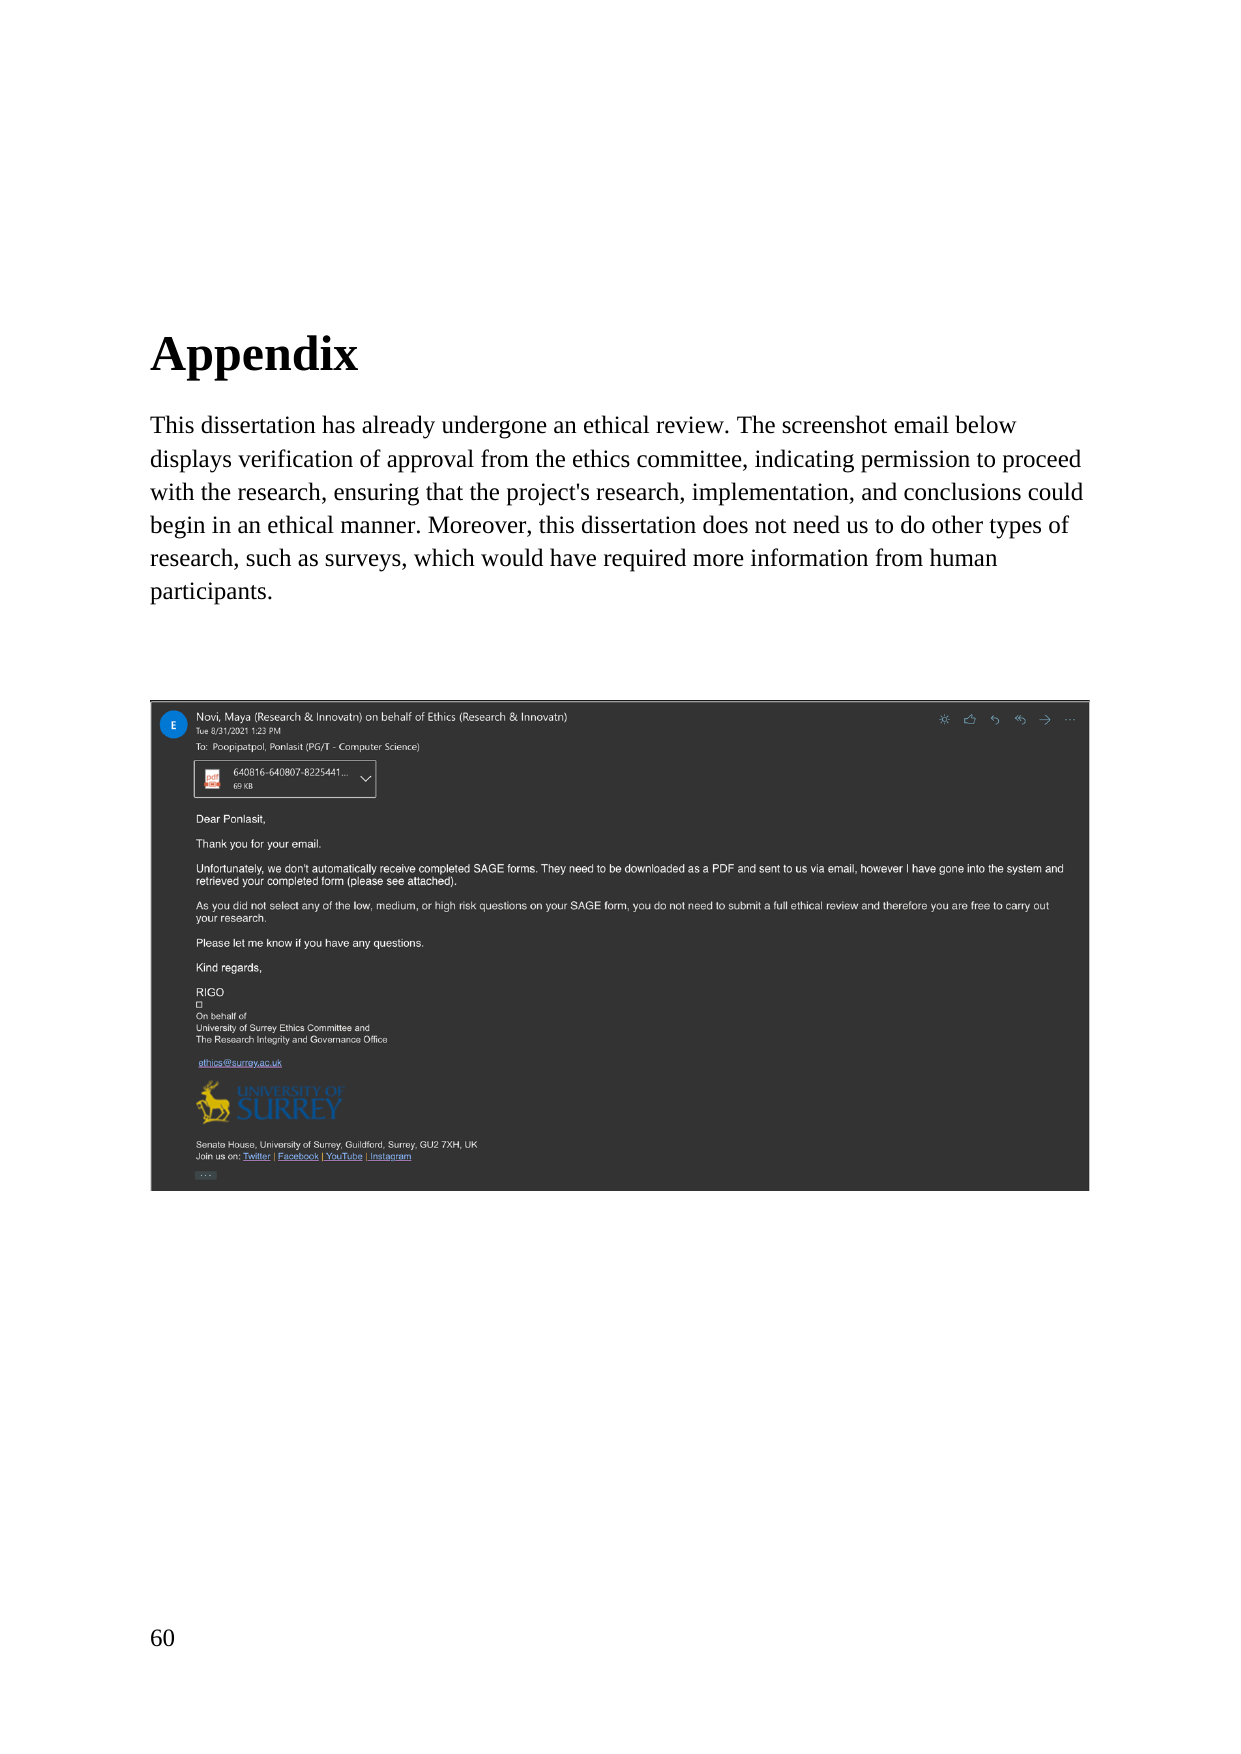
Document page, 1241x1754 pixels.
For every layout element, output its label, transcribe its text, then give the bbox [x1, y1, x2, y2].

picture [150, 700, 1090, 1191]
text This dissertation has already undergone an ethical review. The screenshot email below displays verification of approval from the ethics committee, indicating permission to proceed with the research, ensuring that the project's research, implementation, and conclusions could begin in an ethical manner. Moreover, this dissertation does not need us to do other types of research, such as surveys, which would have required more information from human participants. [150, 411, 1090, 604]
subtitle Appendix [150, 324, 1090, 381]
